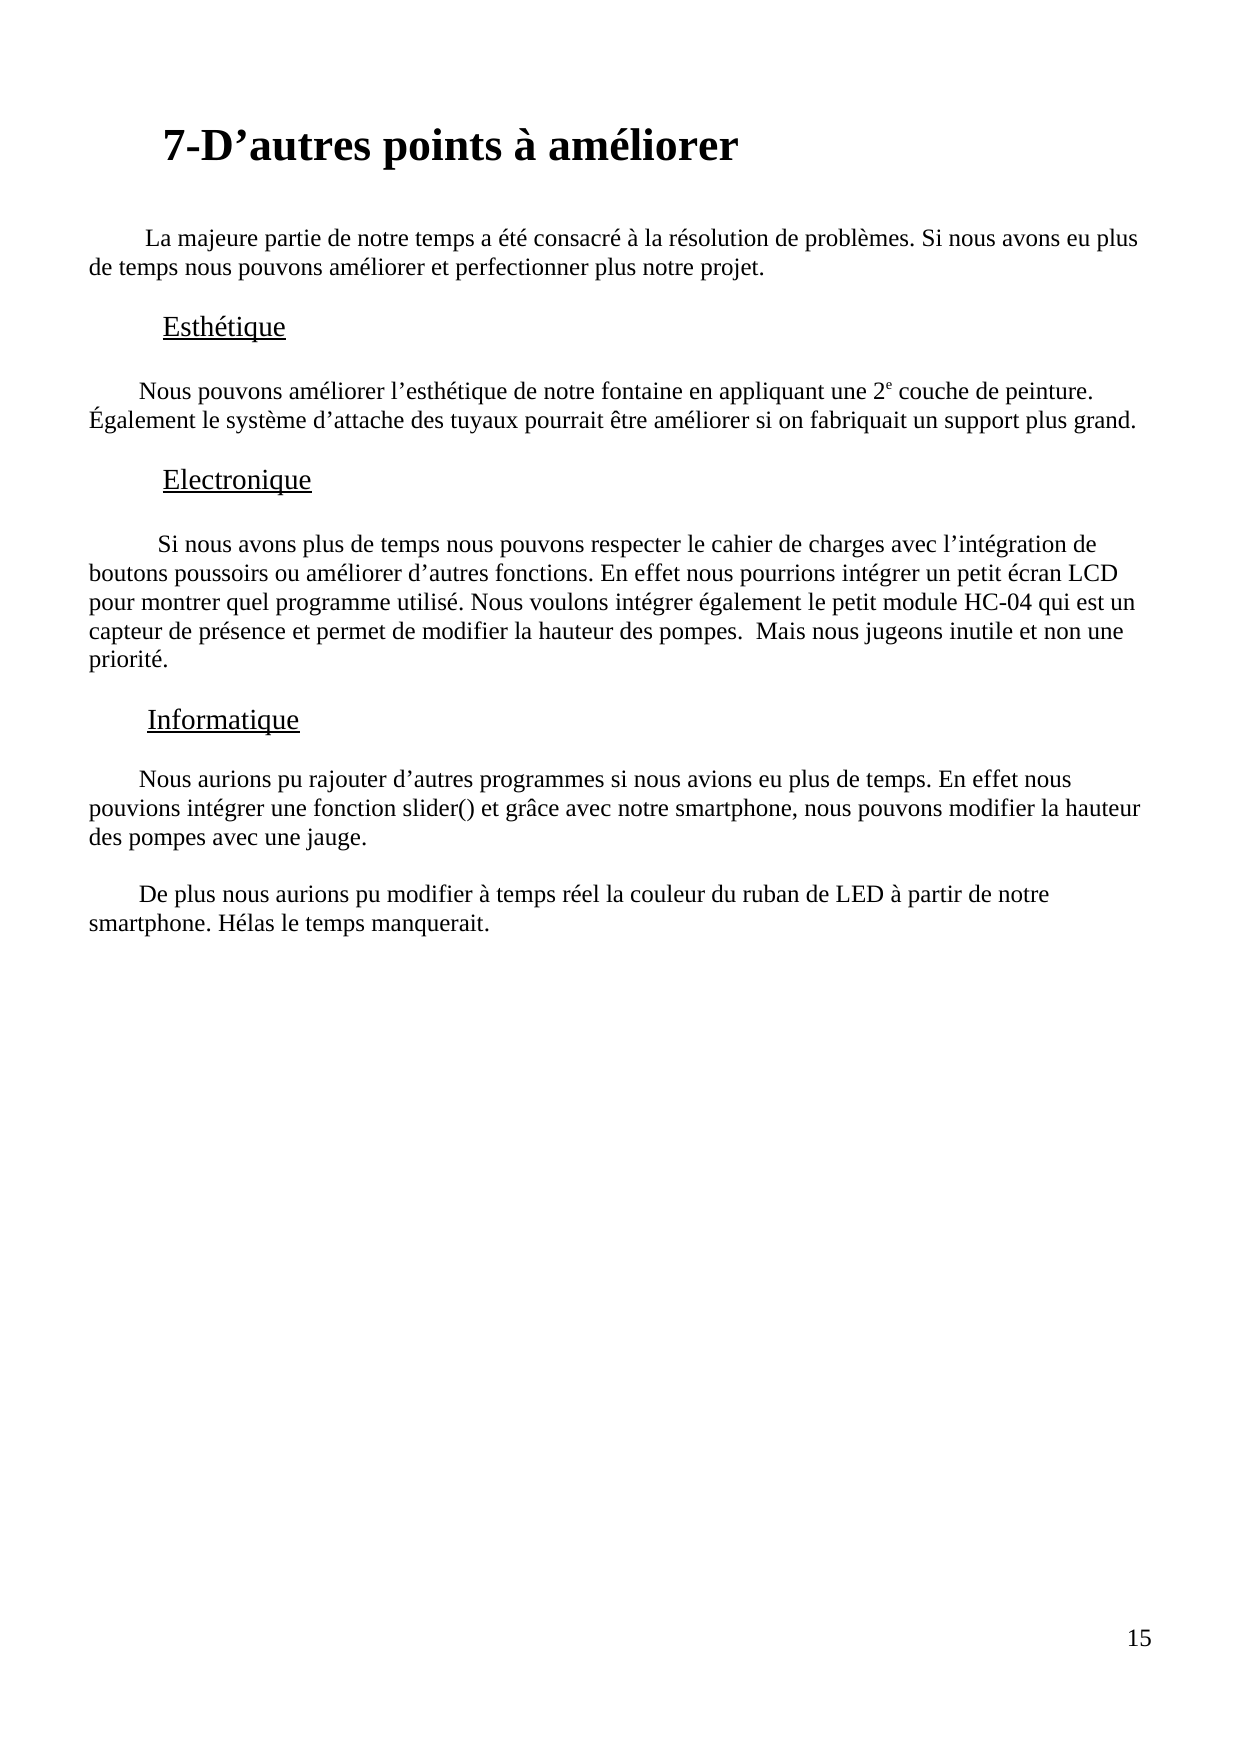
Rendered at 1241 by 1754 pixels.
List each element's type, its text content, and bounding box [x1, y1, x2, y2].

text De plus nous aurions pu modifier à temps réel la couleur du ruban de LED à partir de notre smartphone. Hélas le temps manquerait. [89, 879, 1152, 937]
text Nous pouvons améliorer l’esthétique de notre fontaine en appliquant une 2e couche de peinture. Également le système d’attache des tuyaux pourrait être améliorer si on fabriquait un support plus grand. [89, 376, 1152, 434]
text 7-D’autres points à améliorer [162, 117, 1152, 170]
text Si nous avons plus de temps nous pouvons respecter le cahier de charges avec l’intégration de boutons poussoirs ou améliorer d’autres fonctions. En effet nous pourrions intégrer un petit écran LCD pour montrer quel programme utilisé. Nous voulons intégrer également le petit module HC-04 qui est un capteur de présence et permet de modifier la hauteur des pompes. Mais nous jugeons inutile et non une priorité. [89, 529, 1152, 673]
text Esthétique [162, 309, 1152, 343]
text Nous aurions pu rajouter d’autres programmes si nous avions eu plus de temps. En effet nous pouvions intégrer une fonction slider() et grâce avec notre smartphone, nous pouvons modifier la hauteur des pompes avec une jauge. [89, 764, 1152, 851]
text Electronique [162, 462, 1152, 496]
text La majeure partie de notre temps a été consacré à la résolution de problèmes. Si nous avons eu plus de temps nous pouvons améliorer et perfectionner plus notre projet. [89, 223, 1152, 280]
text Informatique [89, 702, 1152, 736]
